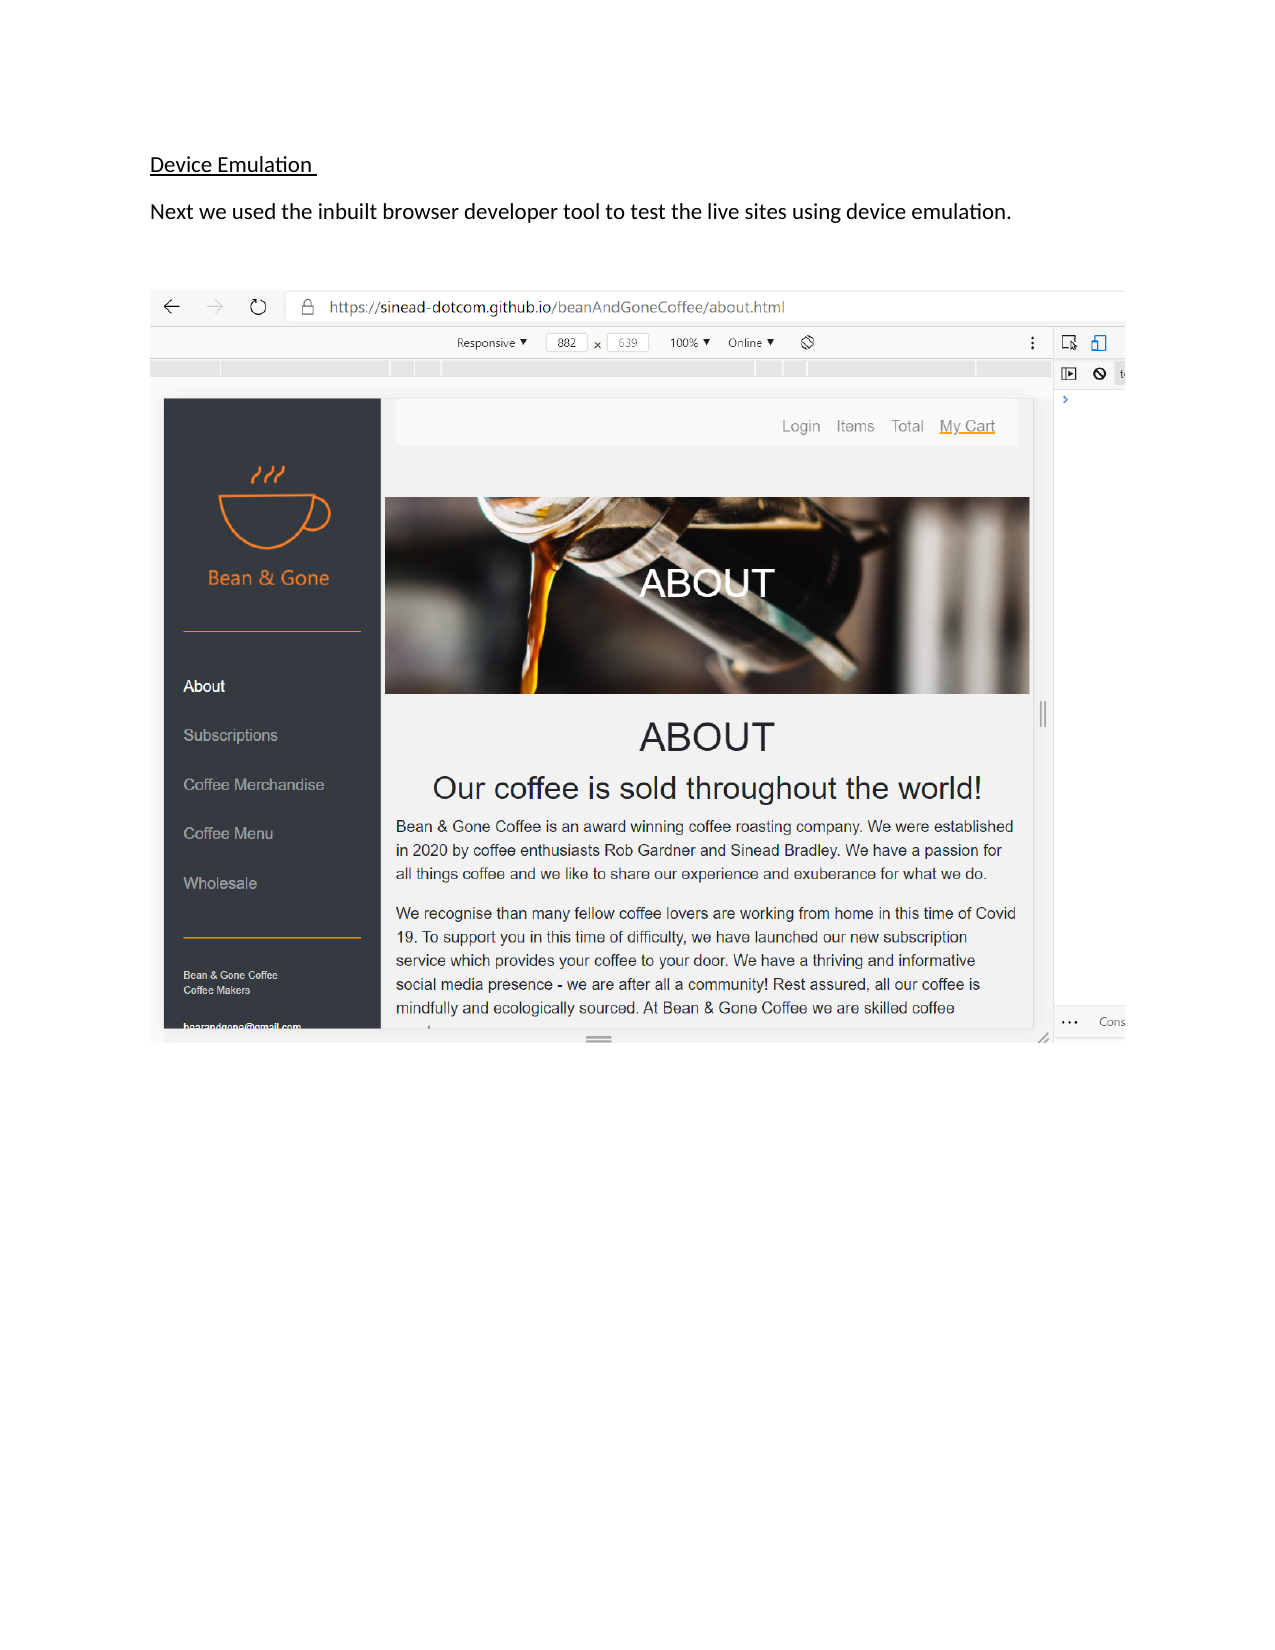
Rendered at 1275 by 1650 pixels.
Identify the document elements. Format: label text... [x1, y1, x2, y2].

text Next we used the inbuilt browser developer tool to test the live sites using device emulation. [150, 197, 1125, 225]
picture [150, 290, 1125, 1043]
text Device Emulation [150, 150, 1125, 178]
